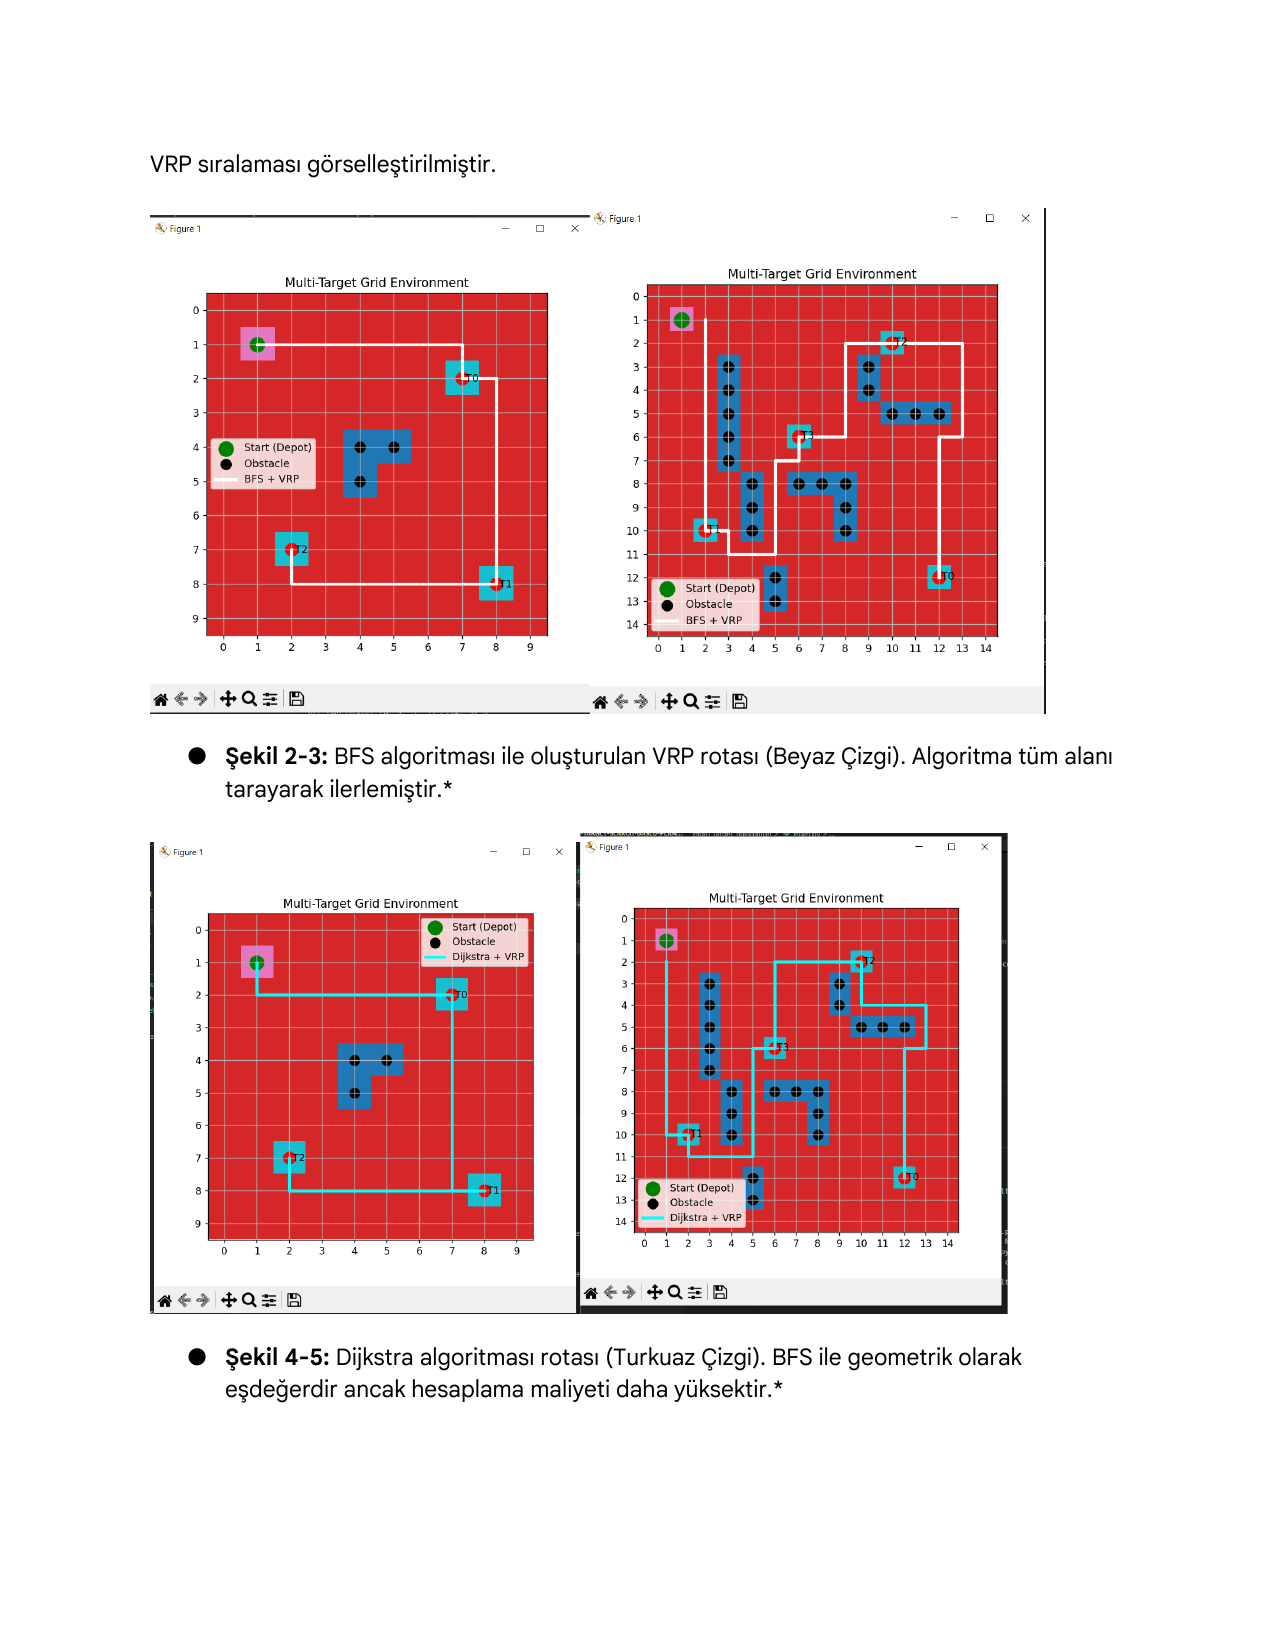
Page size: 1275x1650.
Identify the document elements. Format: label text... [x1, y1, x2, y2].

picture [150, 833, 1008, 1314]
list Şekil 2-3: BFS algoritması ile oluşturulan VRP rotası (Beyaz Çizgi). Algoritma tüm alanı tarayarak ilerlemiştir.* [187, 742, 1125, 804]
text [150, 150, 1125, 179]
list Şekil 4-5: Dijkstra algoritması rotası (Turkuaz Çizgi). BFS ile geometrik olarak eşdeğerdir ancak hesaplama maliyeti daha yüksektir.* [187, 1343, 1125, 1404]
picture [150, 208, 1046, 714]
